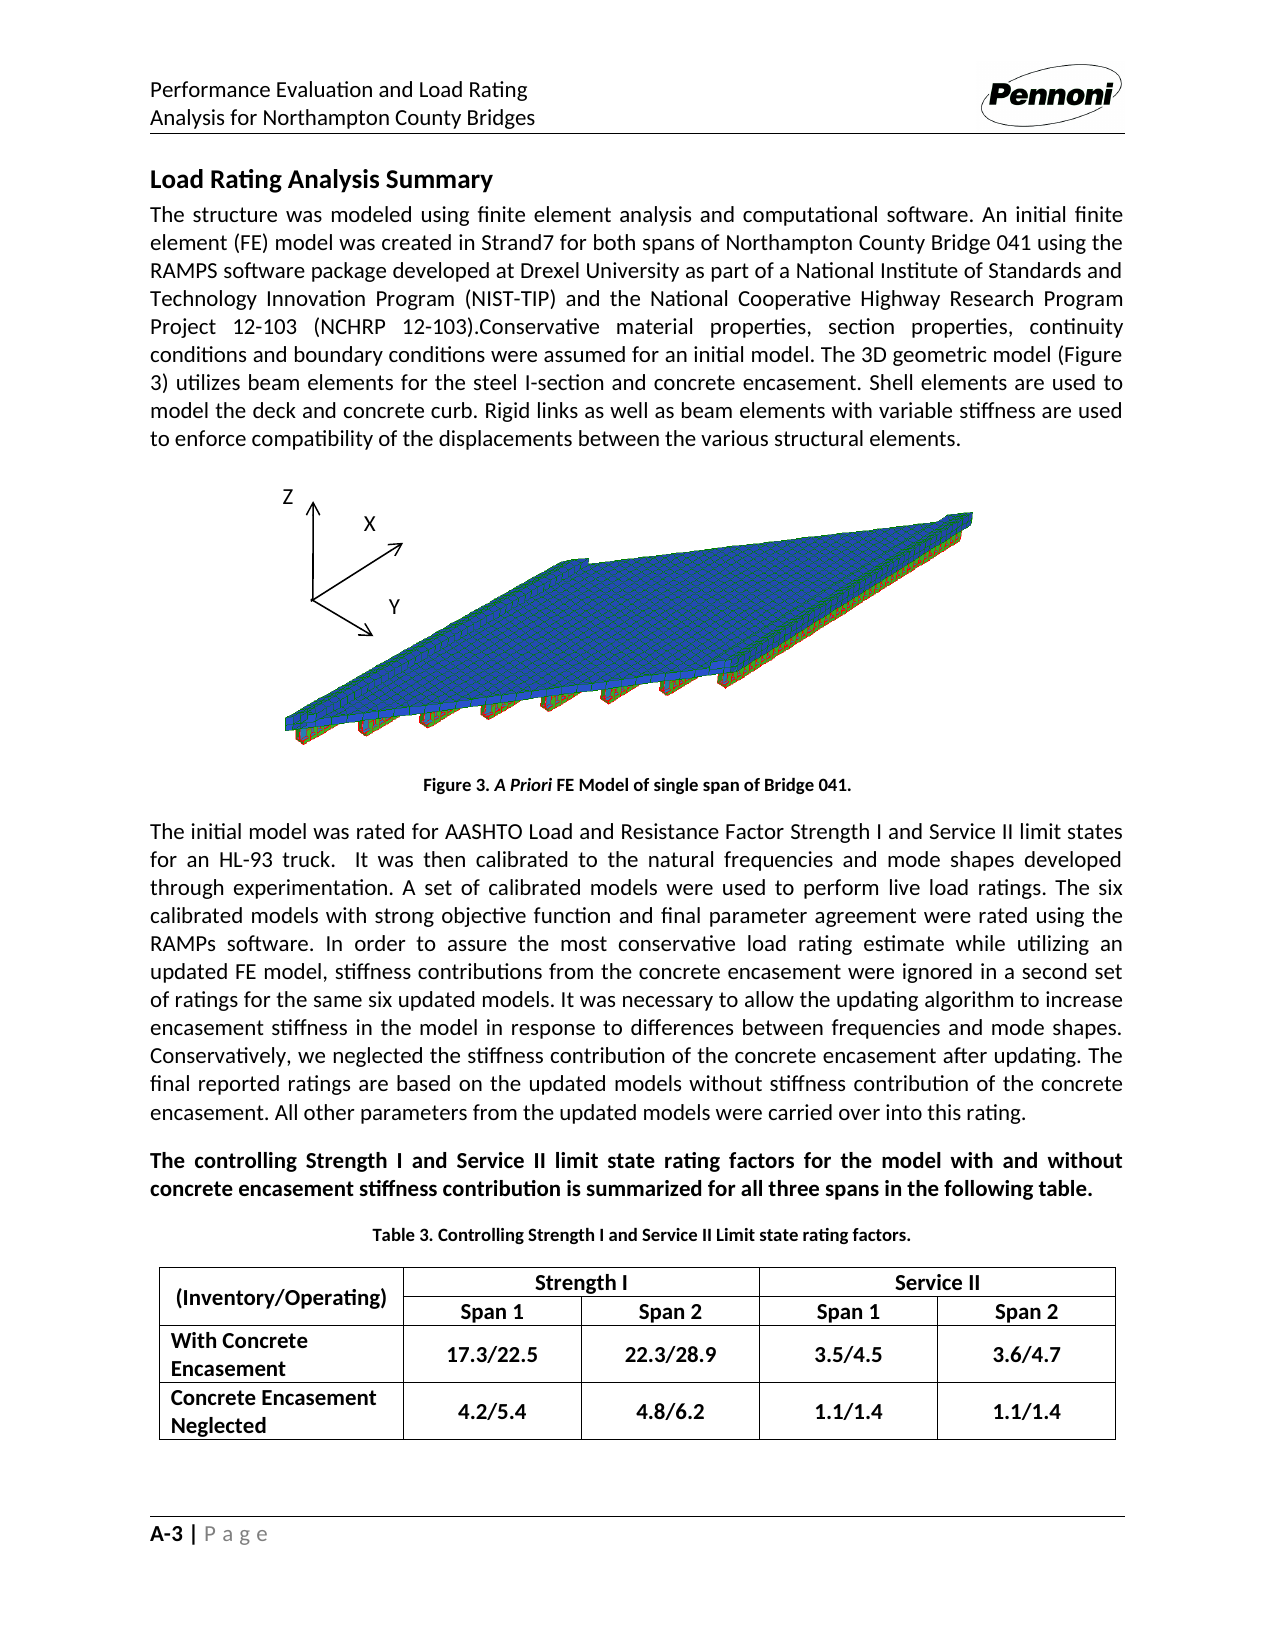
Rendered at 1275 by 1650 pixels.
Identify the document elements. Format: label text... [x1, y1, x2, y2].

table_cell 1.1/1.4 [760, 1383, 937, 1439]
table_cell 4.2/5.4 [404, 1383, 581, 1439]
table_cell Span 2 [582, 1297, 759, 1325]
text The controlling Strength I and Service II limit state rating factors for the model with and without concrete encasement stiffness contribution is summarized for all three spans in the following table. [150, 1146, 1125, 1202]
table_cell Span 2 [938, 1297, 1115, 1325]
table_cell With Concrete Encasement [160, 1326, 403, 1382]
text Table 3. Controlling Strength I and Service II Limit state rating factors. [159, 1223, 1125, 1246]
table_cell 22.3/28.9 [582, 1326, 759, 1382]
table_header Service II [760, 1268, 1115, 1296]
subtitle Load Rating Analysis Summary [150, 162, 1125, 195]
table_cell 4.8/6.2 [582, 1383, 759, 1439]
table_header Strength I [404, 1268, 759, 1296]
text Figure 3. A Priori FE Model of single span of Bridge 041. [150, 774, 1125, 797]
table_cell 3.6/4.7 [938, 1326, 1115, 1382]
table_cell 3.5/4.5 [760, 1326, 937, 1382]
table_cell Concrete Encasement Neglected [160, 1383, 403, 1439]
picture [976, 61, 1125, 132]
table_cell Span 1 [760, 1297, 937, 1325]
table_cell 17.3/22.5 [404, 1326, 581, 1382]
table_cell Span 1 [404, 1297, 581, 1325]
text The structure was modeled using finite element analysis and computational software. An initial finite element (FE) model was created in Strand7 for both spans of Northampton County Bridge 041 using the RAMPS software package developed at Drexel University as part of a National Institute of Standards and Technology Innovation Program (NIST-TIP) and the National Cooperative Highway Research Program Project 12-103 (NCHRP 12-103).Conservative material properties, section properties, continuity conditions and boundary conditions were assumed for an initial model. The 3D geometric model (Figure 3) utilizes beam elements for the steel I-section and concrete encasement. Shell elements are used to model the deck and concrete curb. Rigid links as well as beam elements with variable stiffness are used to enforce compatibility of the displacements between the various structural elements. [150, 200, 1125, 452]
picture [276, 473, 999, 753]
text The initial model was rated for AASHTO Load and Resistance Factor Strength I and Service II limit states for an HL-93 truck. It was then calibrated to the natural frequencies and mode shapes developed through experimentation. A set of calibrated models were used to perform live load ratings. The six calibrated models with strong objective function and final parameter agreement were rated using the RAMPs software. In order to assure the most conservative load rating estimate while utilizing an updated FE model, stiffness contributions from the concrete encasement were ignored in a second set of ratings for the same six updated models. It was necessary to allow the updating algorithm to increase encasement stiffness in the model in response to differences between frequencies and mode shapes. Conservatively, we neglected the stiffness contribution of the concrete encasement after updating. The final reported ratings are based on the updated models without stiffness contribution of the concrete encasement. All other parameters from the updated models were carried over into this rating. [150, 817, 1125, 1126]
table_cell 1.1/1.4 [938, 1383, 1115, 1439]
table_header (Inventory/Operating) [160, 1268, 403, 1325]
